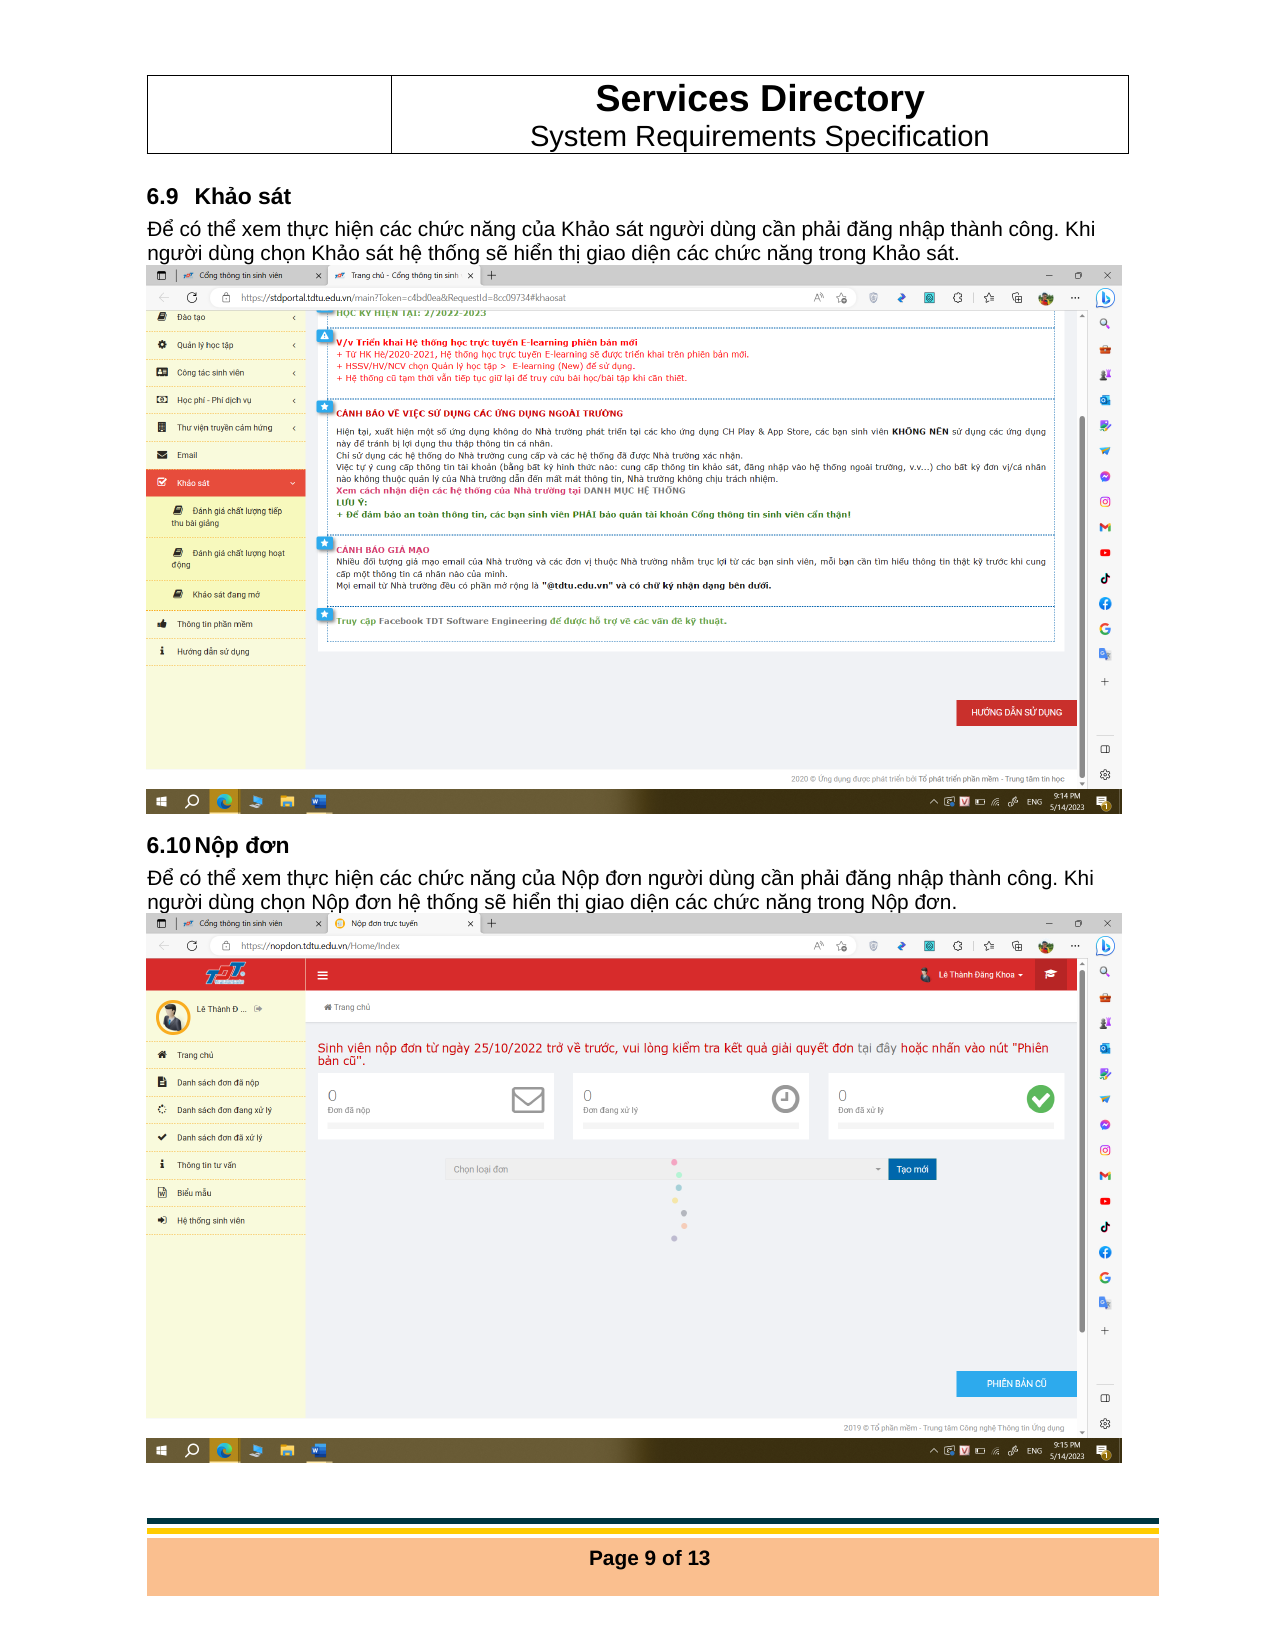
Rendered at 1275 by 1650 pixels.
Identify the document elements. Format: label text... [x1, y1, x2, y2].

picture [146, 913, 1122, 1463]
text Để có thể xem thực hiện các chức năng của Khảo sát người dùng cần phải đăng nhập thành công. Khi người dùng chọn Khảo sát hệ thống sẽ hiển thị giao diện các chức năng trong Khảo sát. [147, 217, 1128, 265]
picture [146, 265, 1122, 814]
text Để có thể xem thực hiện các chức năng của Nộp đơn người dùng cần phải đăng nhập thành công. Khi người dùng chọn Nộp đơn hệ thống sẽ hiển thị giao diện các chức năng trong Nộp đơn. [147, 866, 1128, 914]
subtitle Khảo sát [146, 178, 1128, 211]
subtitle Nộp đơn [146, 827, 1128, 860]
